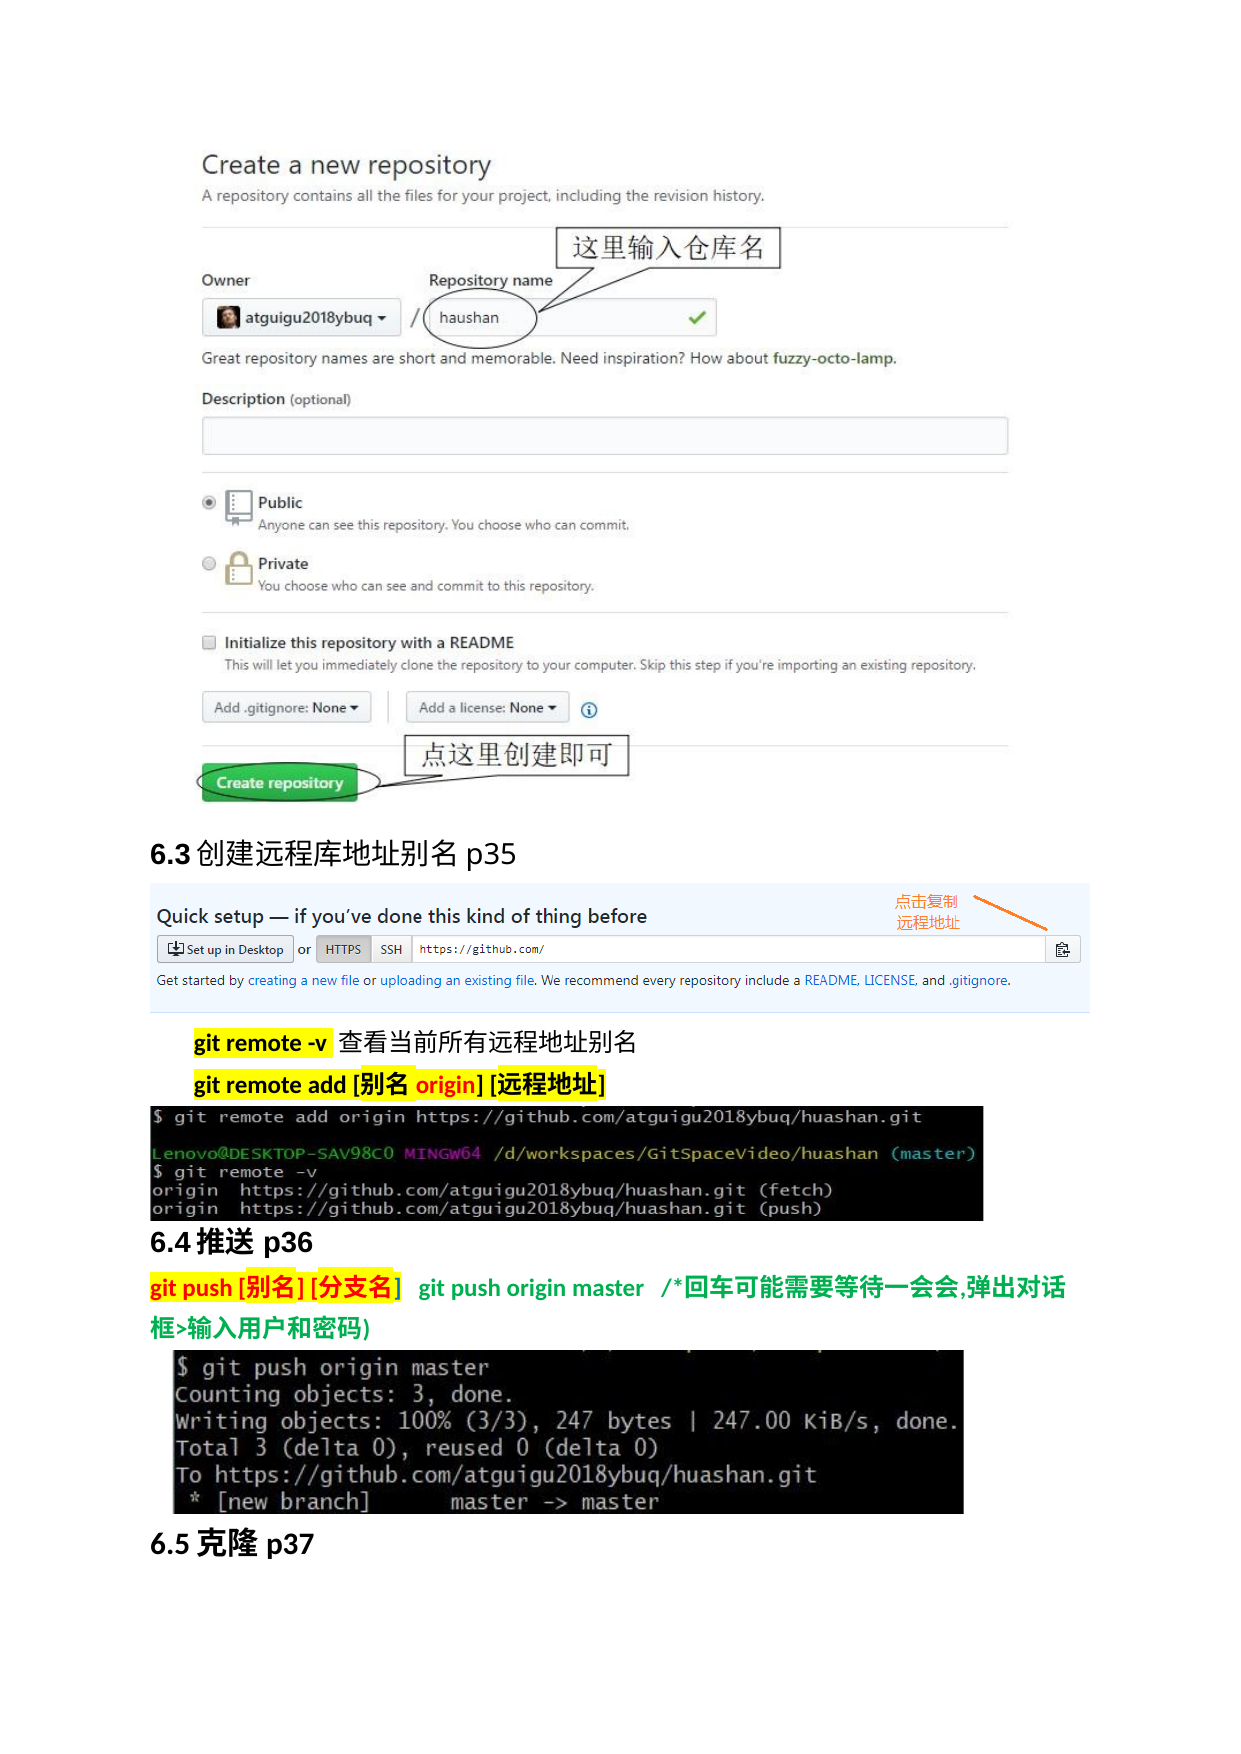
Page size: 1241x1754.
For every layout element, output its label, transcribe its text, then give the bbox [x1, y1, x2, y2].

text git remote add [别名origin] [远程地址] [150, 1064, 1090, 1101]
picture [172, 1350, 964, 1514]
text git remote -v 查看当前所有远程地址别名 [150, 1023, 1090, 1059]
picture [193, 150, 1019, 804]
picture [150, 883, 1090, 1014]
text 6.3创建远程库地址别名 p35 [150, 831, 1092, 873]
picture [150, 1106, 984, 1221]
text 6.5克隆 p37 [150, 1518, 1090, 1563]
subtitle 6.4推送 p36 [150, 1225, 1092, 1259]
text git push [别名] [分支名] git push origin master /*回车可能需要等待一会会,弹出对话框>输入用户和密码) [150, 1267, 1090, 1345]
